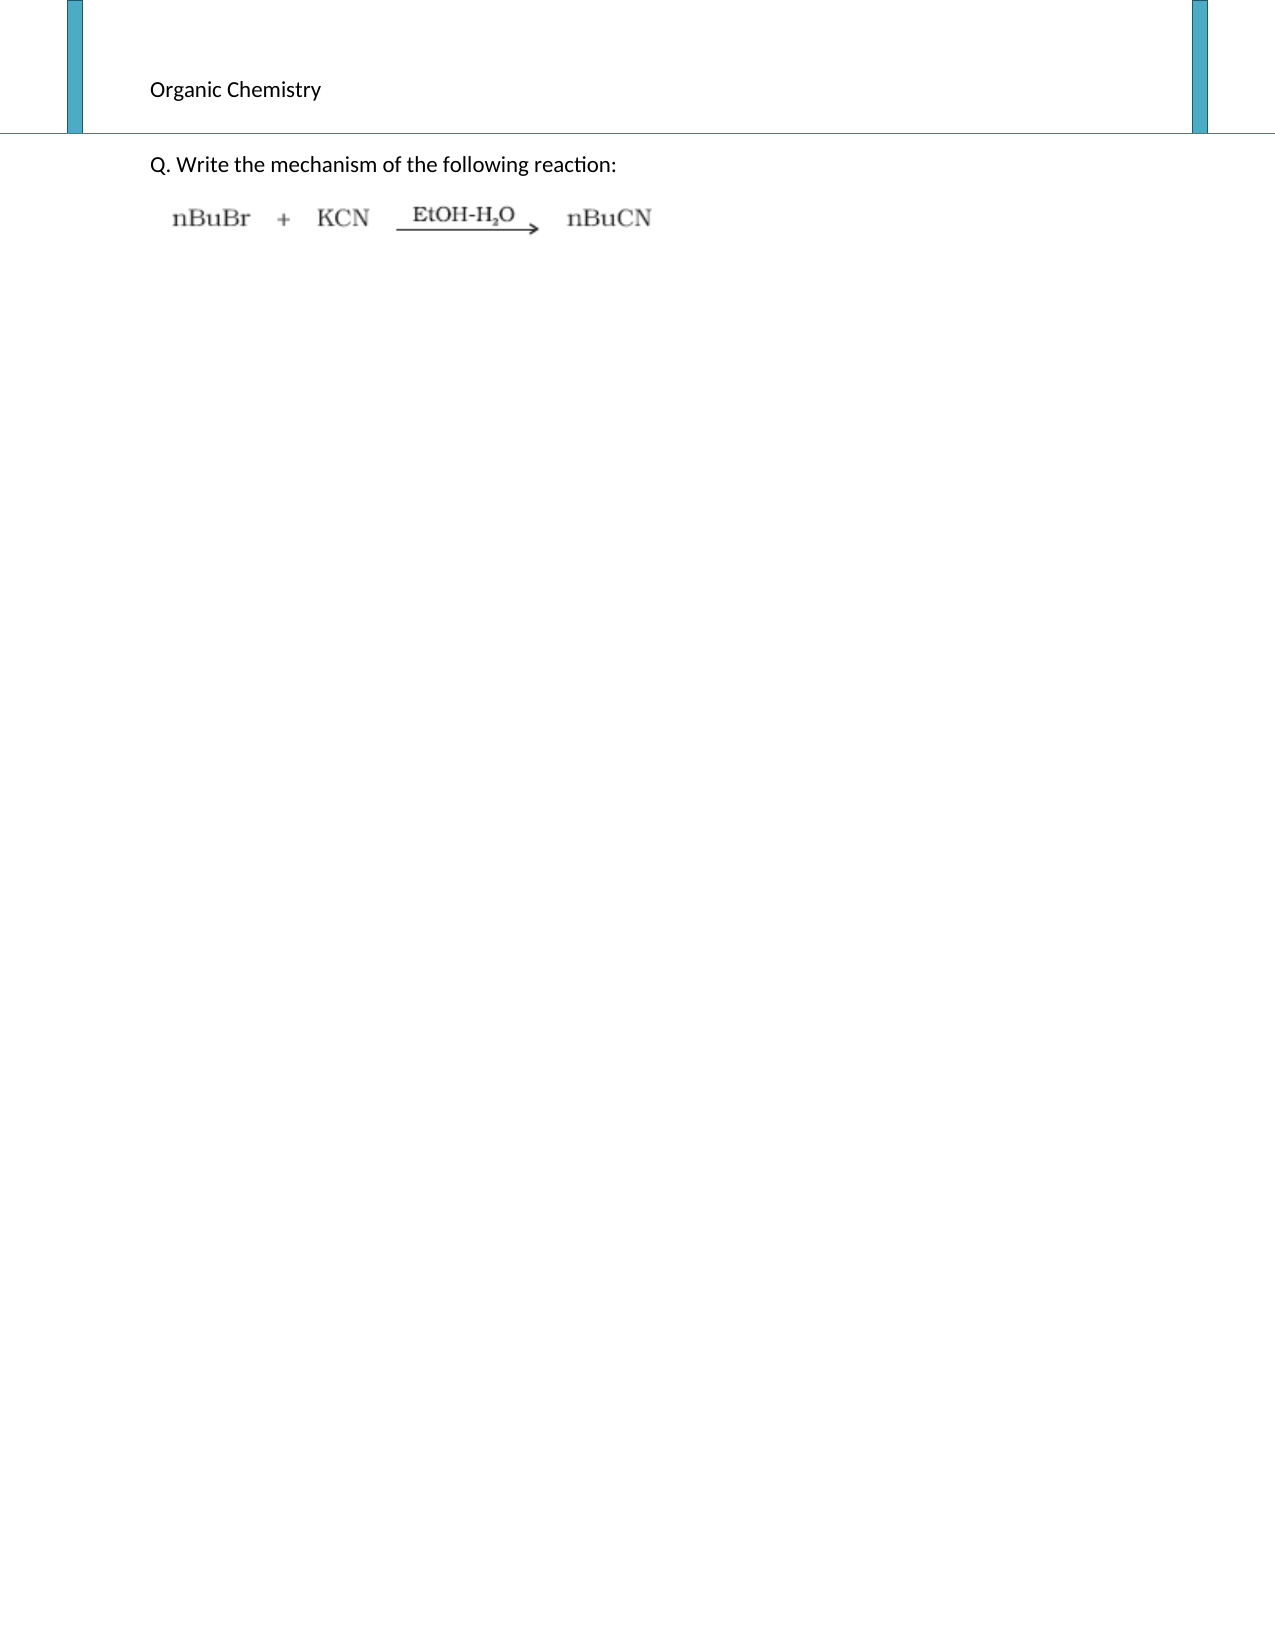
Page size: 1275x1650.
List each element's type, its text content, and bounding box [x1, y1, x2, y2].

text Q. Write the mechanism of the following reaction: [150, 150, 1125, 178]
